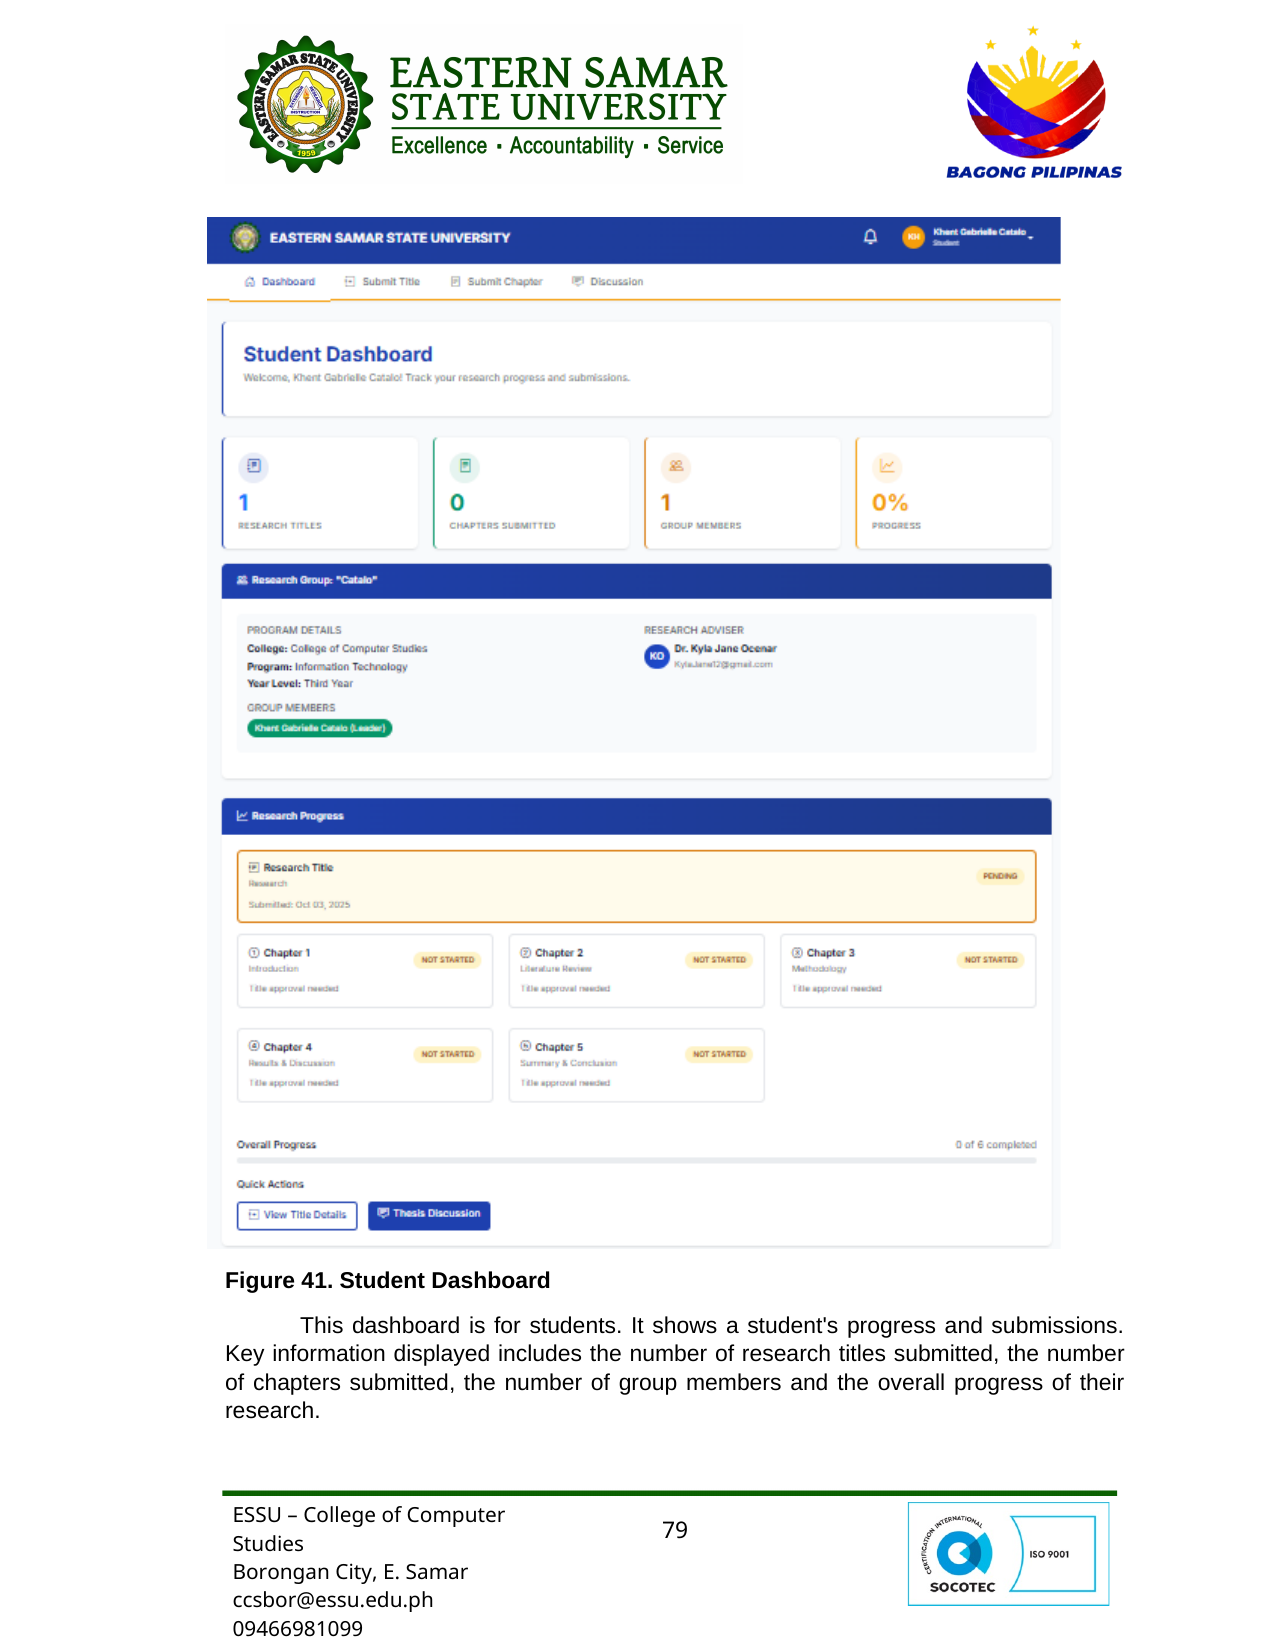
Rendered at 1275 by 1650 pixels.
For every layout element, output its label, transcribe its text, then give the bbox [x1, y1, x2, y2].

picture [225, 24, 743, 184]
text Figure 41. Student Dashboard [225, 556, 1125, 1293]
picture [222, 1488, 1118, 1498]
picture [941, 22, 1125, 182]
picture [907, 1502, 1110, 1604]
picture [207, 217, 1061, 1249]
text This dashboard is for students. It shows a student's progress and submissions. Key information displayed includes the number of research titles submitted, the number of chapters submitted, the number of group members and the overall progress of their research. [225, 1312, 1125, 1424]
